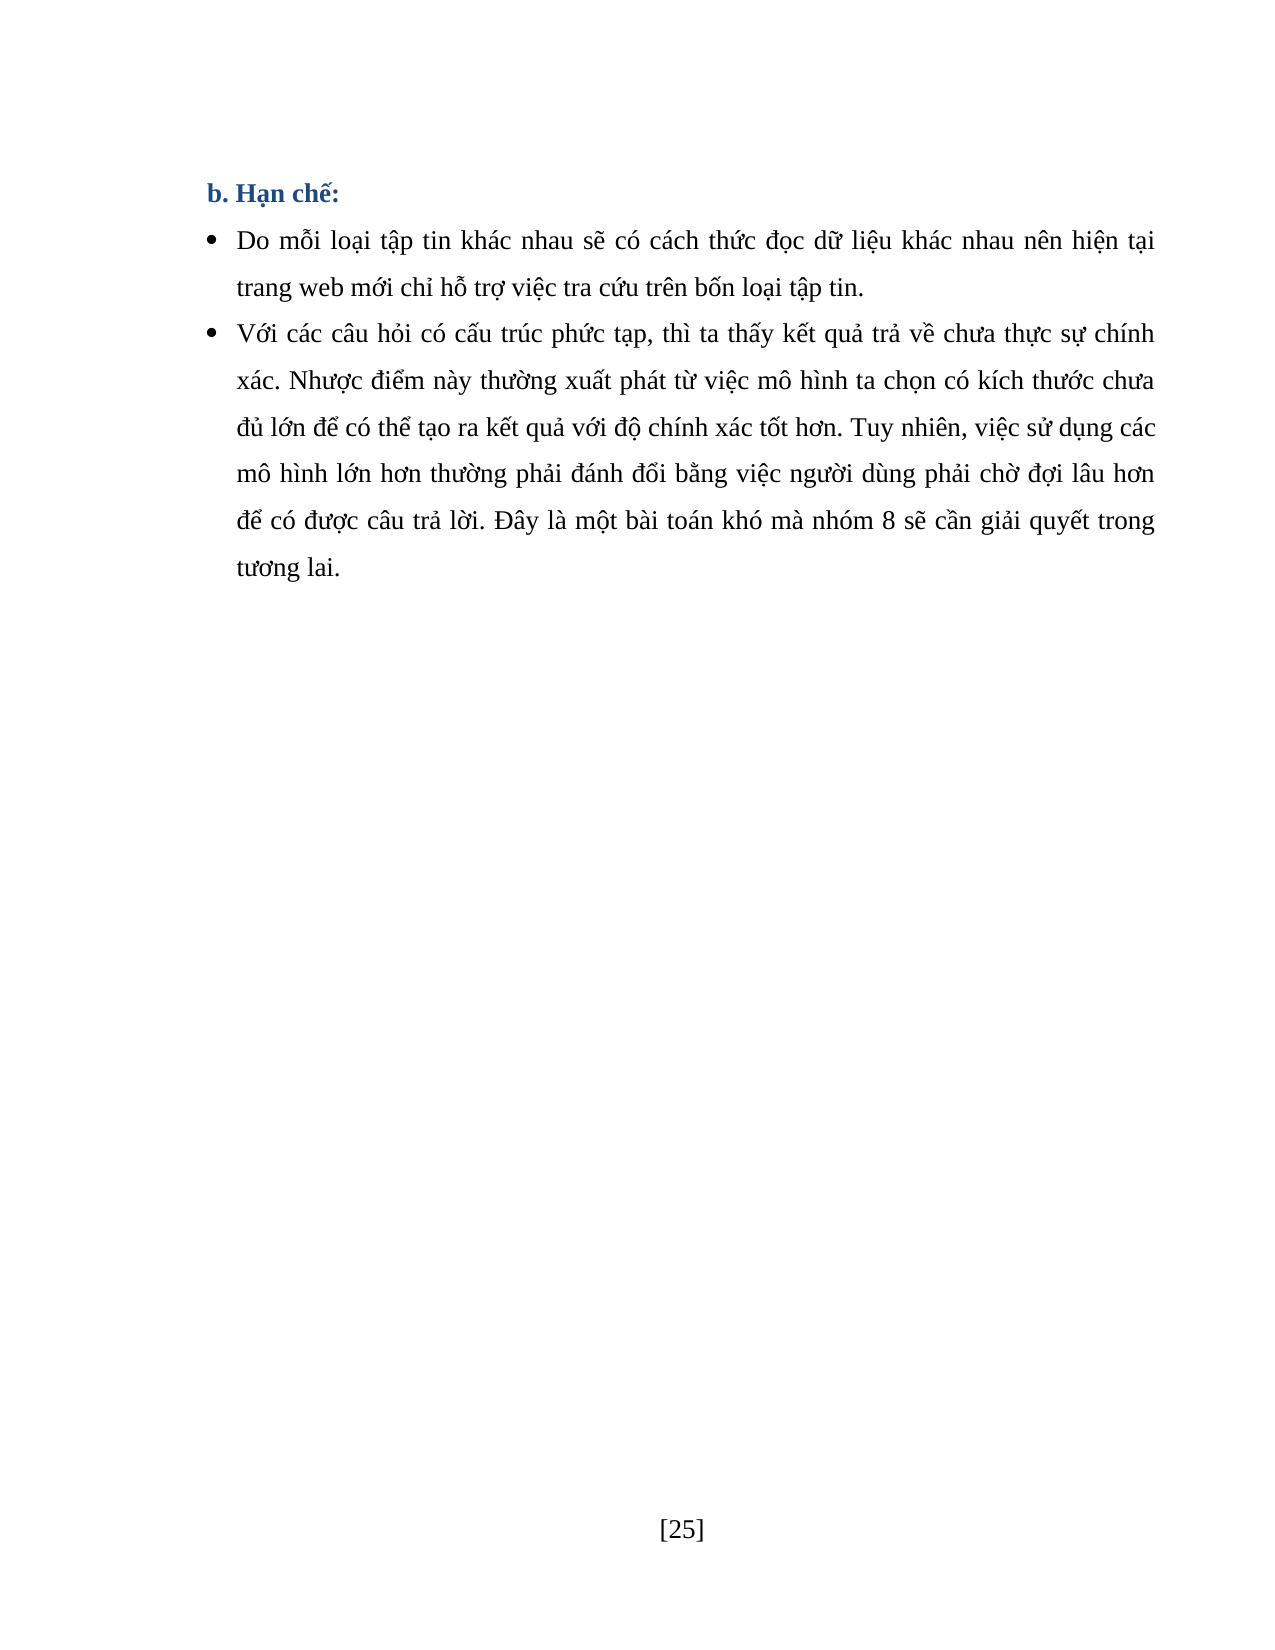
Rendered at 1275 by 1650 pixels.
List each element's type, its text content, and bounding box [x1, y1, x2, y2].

list Do mỗi loại tập tin khác nhau sẽ có cách thức đọc dữ liệu khác nhau nên hiện tại trang web mới chỉ hỗ trợ việc tra cứu trên bốn loại tập tin. [207, 224, 1157, 302]
subtitle b. Hạn chế: [207, 177, 1157, 208]
list Với các câu hỏi có cấu trúc phức tạp, thì ta thấy kết quả trả về chưa thực sự chính xác. Nhược điểm này thường xuất phát từ việc mô hình ta chọn có kích thước chưa đủ lớn để có thể tạo ra kết quả với độ chính xác tốt hơn. Tuy nhiên, việc sử dụng các mô hình lớn hơn thường phải đánh đổi bằng việc người dùng phải chờ đợi lâu hơn để có được câu trả lời. Đây là một bài toán khó mà nhóm 8 sẽ cần giải quyết trong tương lai. [207, 317, 1157, 582]
